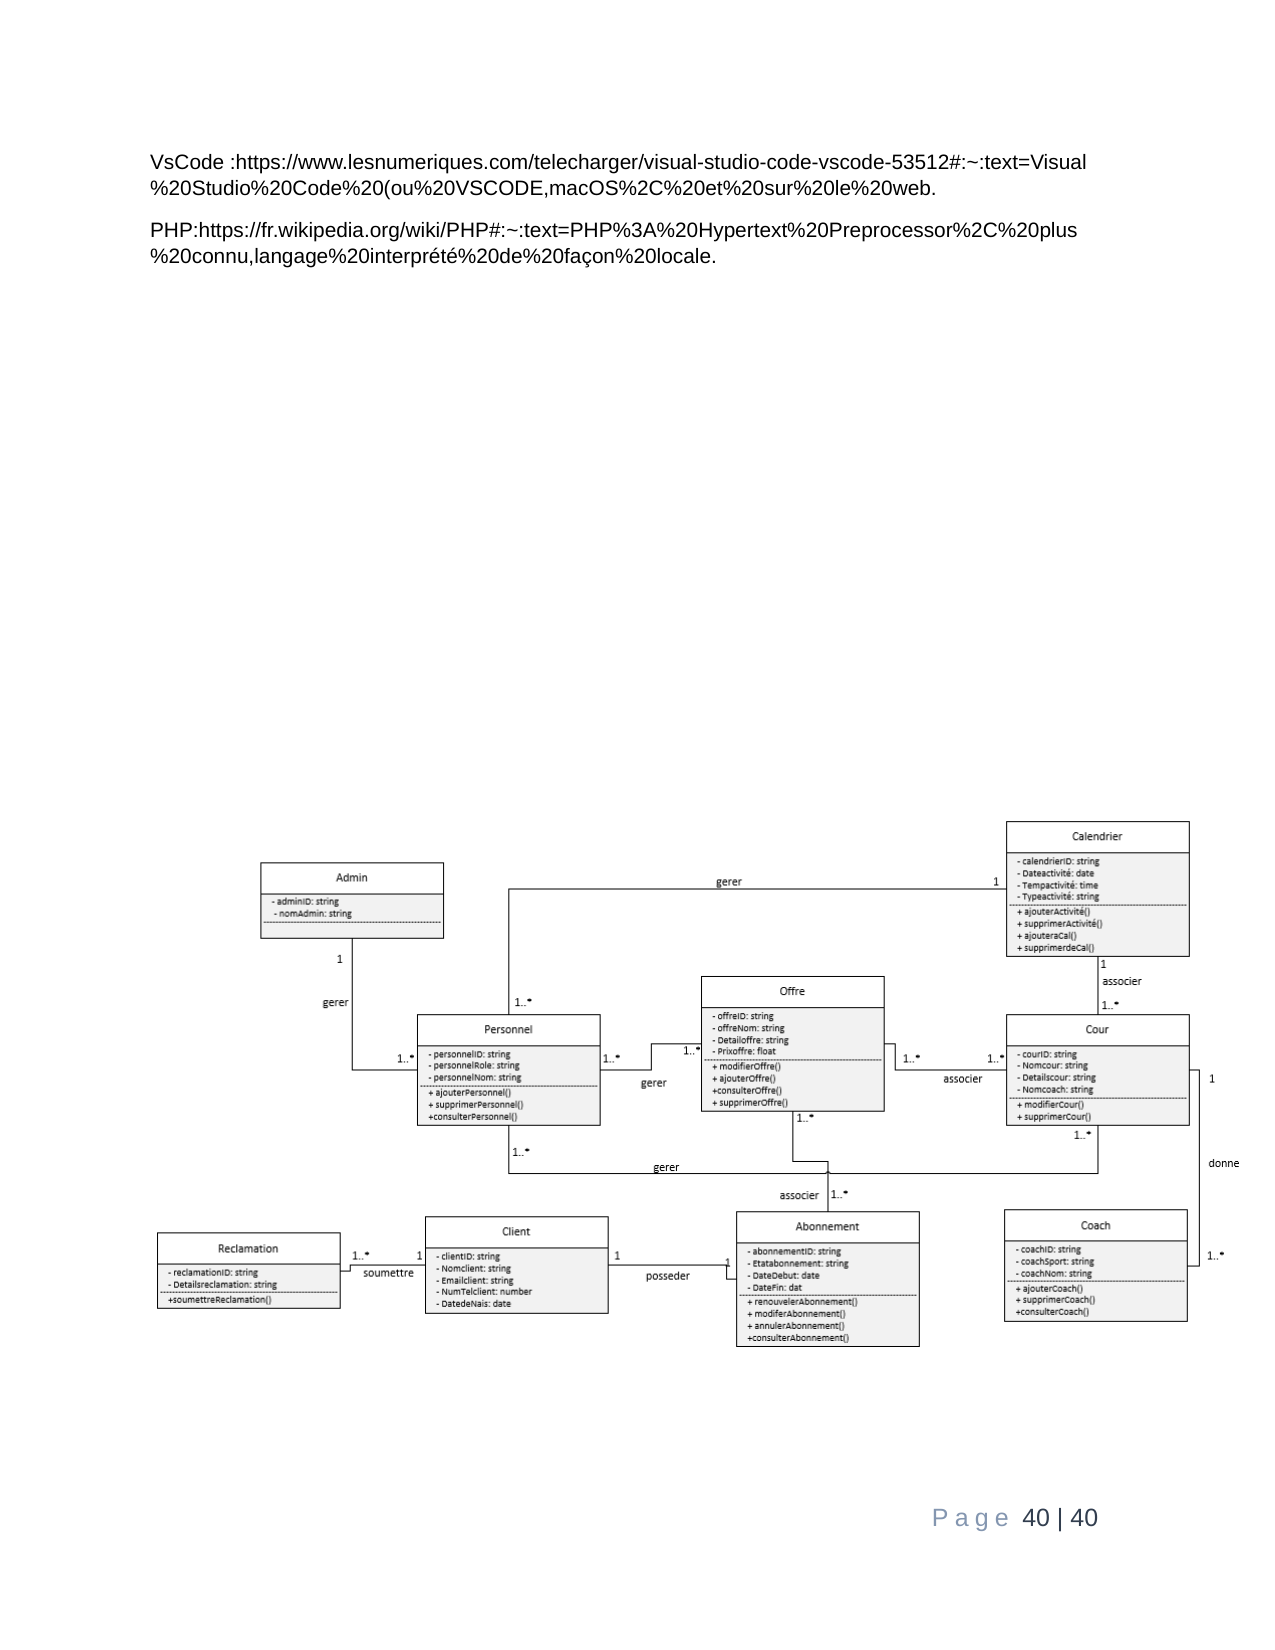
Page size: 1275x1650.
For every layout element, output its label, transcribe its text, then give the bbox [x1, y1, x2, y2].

picture [150, 796, 1240, 1347]
text VsCode :https://www.lesnumeriques.com/telecharger/visual-studio-code-vscode-53512#:~:text=Visual%20Studio%20Code%20(ou%20VSCODE,macOS%2C%20et%20sur%20le%20web. [150, 150, 1125, 200]
text PHP:https://fr.wikipedia.org/wiki/PHP#:~:text=PHP%3A%20Hypertext%20Preprocessor%2C%20plus%20connu,langage%20interprété%20de%20façon%20locale. [150, 218, 1125, 268]
